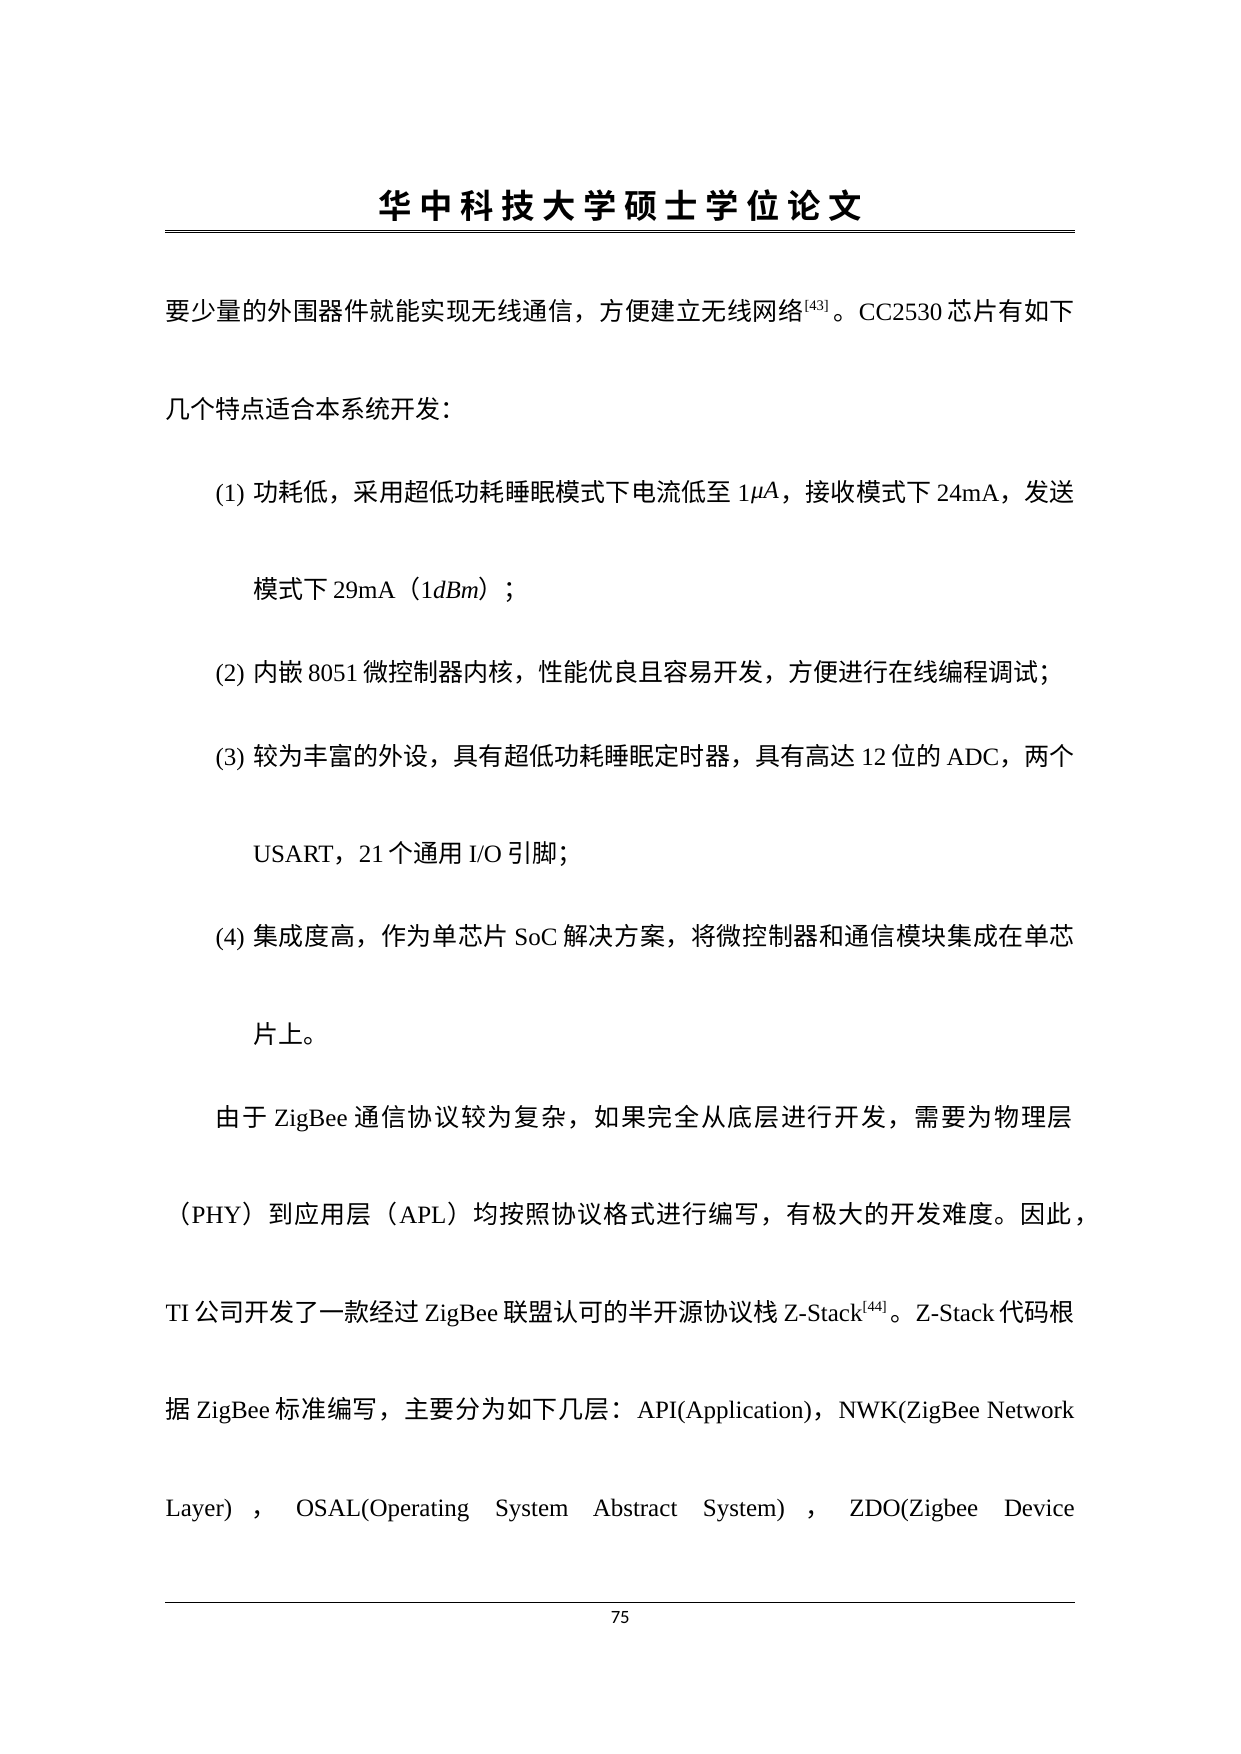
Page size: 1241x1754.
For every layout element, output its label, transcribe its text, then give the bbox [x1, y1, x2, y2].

list 较为丰富的外设，具有超低功耗睡眠定时器，具有高达12位的ADC，两个USART，21个通用I/O引脚； [215, 722, 1075, 884]
list 集成度高，作为单芯片SoC解决方案，将微控制器和通信模块集成在单芯片上。 [215, 902, 1075, 1065]
list 内嵌8051微控制器内核，性能优良且容易开发，方便进行在线编程调试； [215, 638, 1075, 703]
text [165, 277, 1075, 440]
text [165, 1083, 1075, 1538]
list 功耗低，采用超低功耗睡眠模式下电流低至1，接收模式下24mA，发送模式下29mA（1dBm）； [215, 458, 1075, 620]
